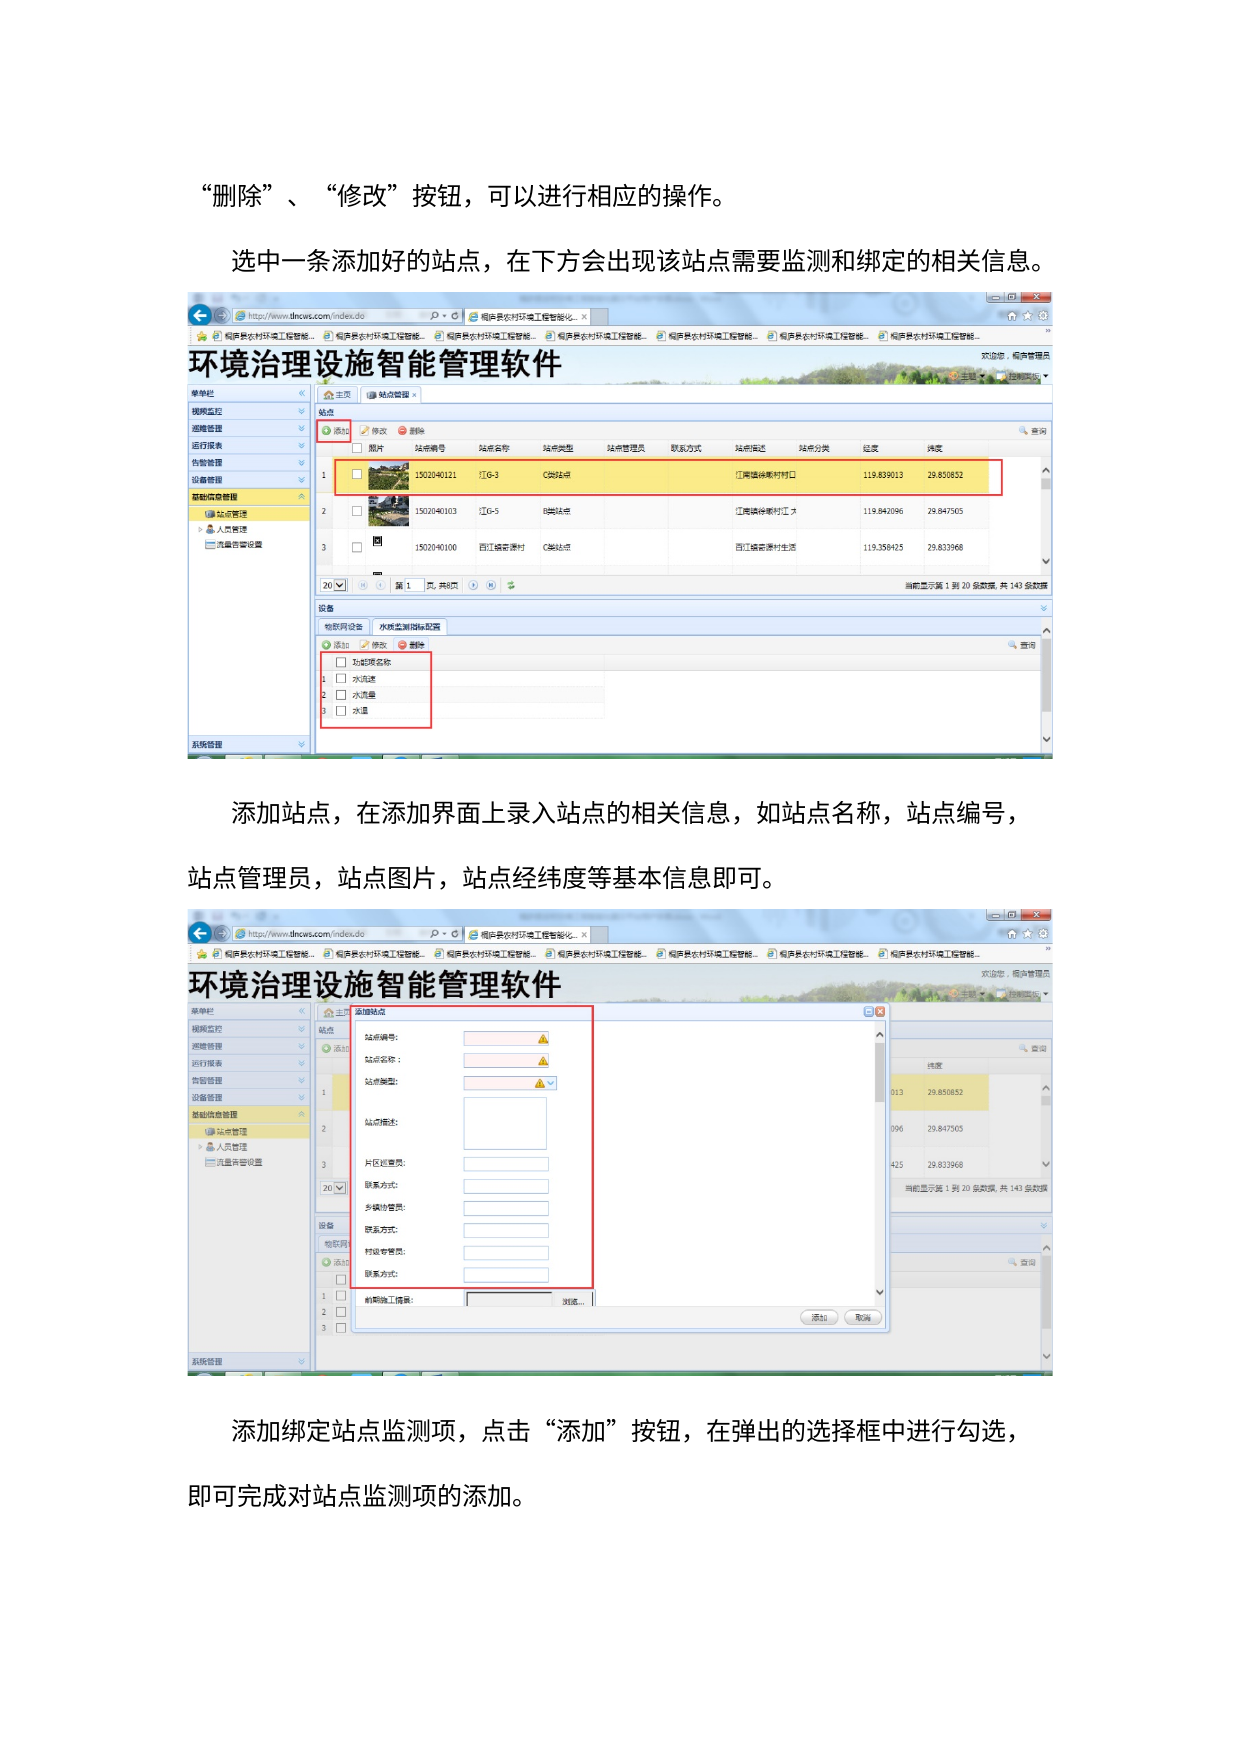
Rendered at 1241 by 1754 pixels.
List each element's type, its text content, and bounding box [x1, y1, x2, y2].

picture [187, 909, 1053, 1376]
text 选中一条添加好的站点，在下方会出现该站点需要监测和绑定的相关信息。 [187, 227, 1053, 292]
text 添加绑定站点监测项，点击“添加”按钮，在弹出的选择框中进行勾选，即可完成对站点监测项的添加。 [187, 1397, 1053, 1527]
picture [187, 292, 1053, 759]
text 添加站点，在添加界面上录入站点的相关信息，如站点名称，站点编号，站点管理员，站点图片，站点经纬度等基本信息即可。 [187, 779, 1053, 909]
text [187, 162, 1053, 227]
